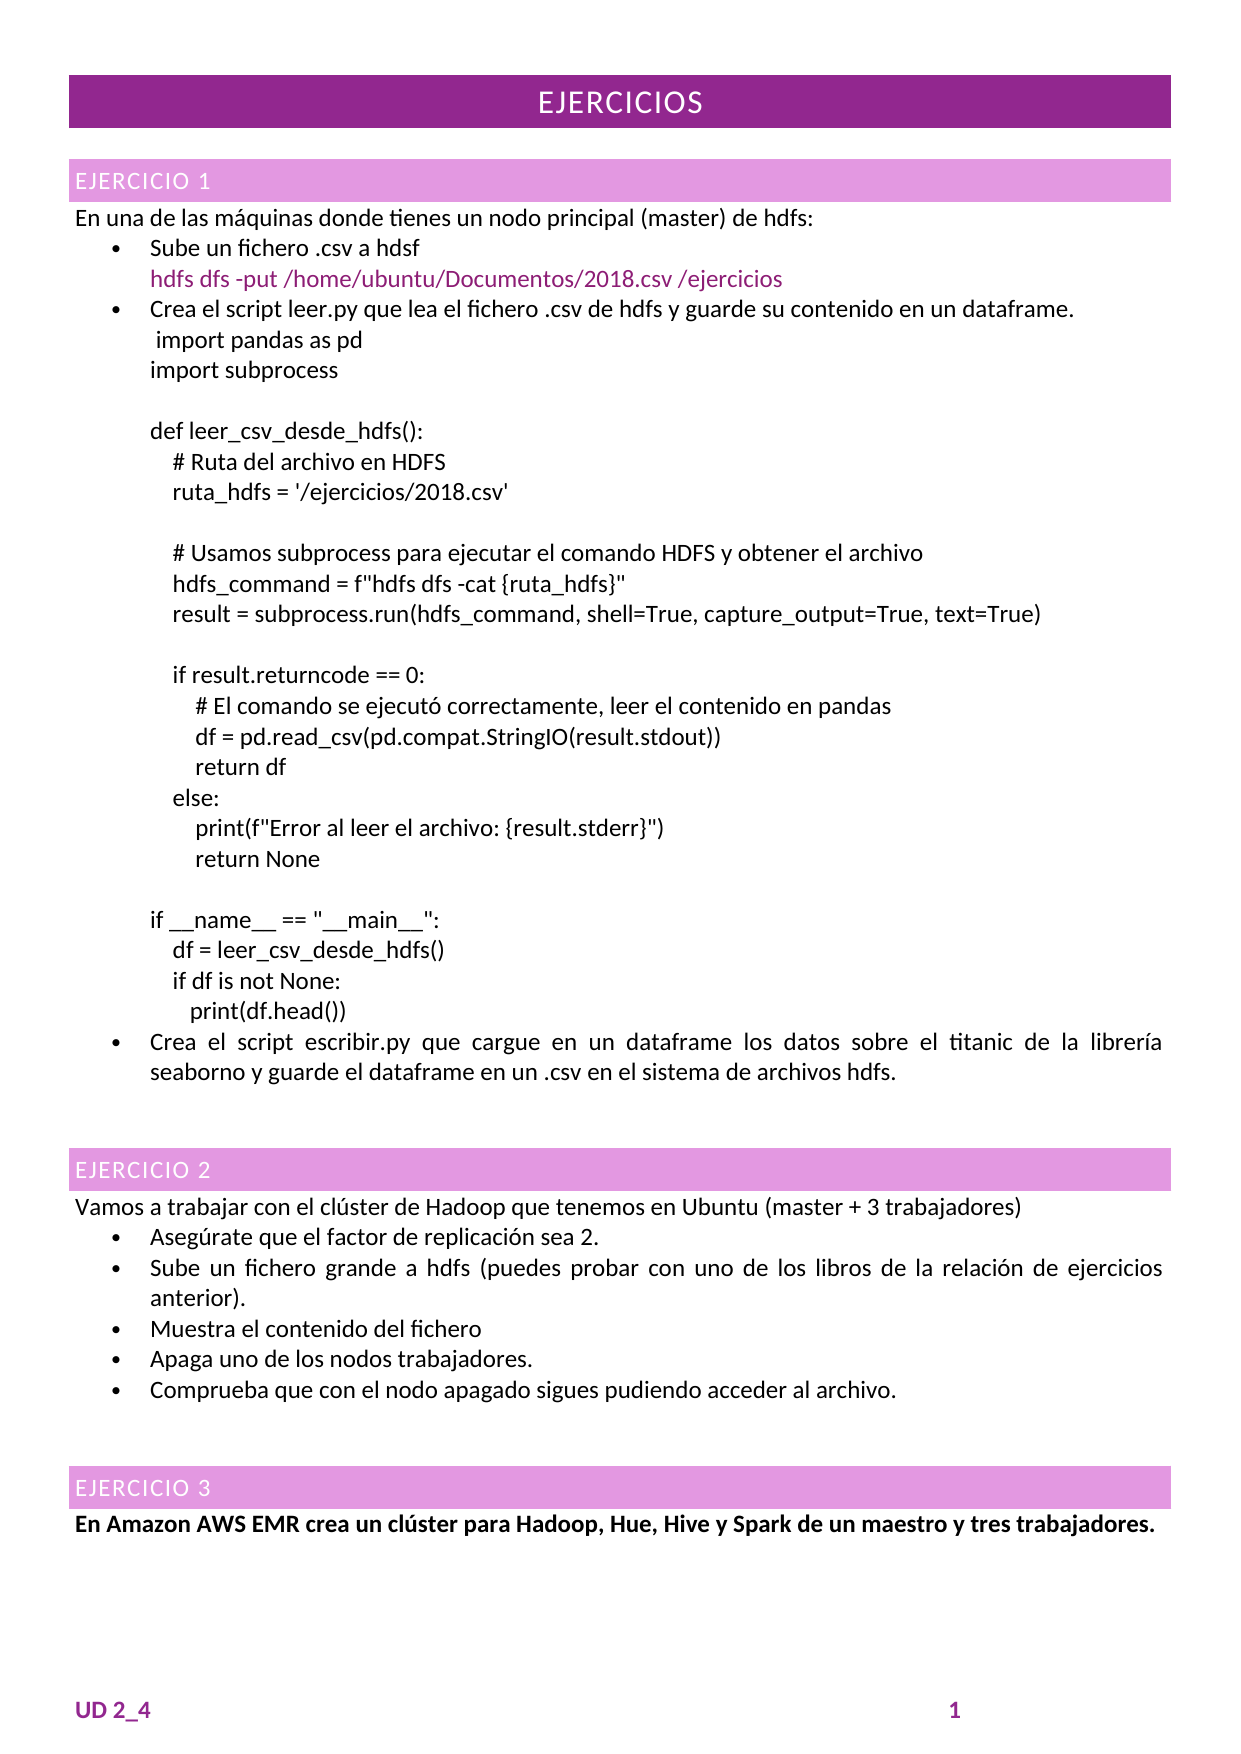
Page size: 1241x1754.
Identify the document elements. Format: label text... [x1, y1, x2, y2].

list df = pd.read_csv(pd.compat.StringIO(result.stdout)) [150, 721, 1165, 751]
list import pandas as pd [150, 324, 1165, 354]
list # Usamos subprocess para ejecutar el comando HDFS y obtener el archivo [150, 537, 1165, 568]
subtitle EJERCICIO 2 [75, 1154, 1165, 1185]
list # Ruta del archivo en HDFS [150, 446, 1165, 476]
list print(df.head()) [150, 995, 1165, 1026]
list Apaga uno de los nodos trabajadores. [112, 1343, 1165, 1374]
list if df is not None: [150, 965, 1165, 995]
subtitle EJERCICIOS [75, 81, 1165, 122]
list if result.returncode == 0: [150, 659, 1165, 690]
text En Amazon AWS EMR crea un clúster para Hadoop, Hue, Hive y Spark de un maestro y tres trabajadores. [75, 1509, 1165, 1539]
list Crea el script escribir.py que cargue en un dataframe los datos sobre el titanic de la librería seaborno y guarde el dataframe en un .csv en el sistema de archivos hdfs. [112, 1026, 1165, 1087]
list Sube un fichero grande a hdfs (puedes probar con uno de los libros de la relación de ejercicios anterior). [112, 1252, 1165, 1313]
list hdfs dfs -put /home/ubuntu/Documentos/2018.csv /ejercicios [150, 263, 1165, 293]
list ruta_hdfs = '/ejercicios/2018.csv' [150, 476, 1165, 507]
list print(f"Error al leer el archivo: {result.stderr}") [150, 812, 1165, 843]
list result = subprocess.run(hdfs_command, shell=True, capture_output=True, text=True) [150, 598, 1165, 629]
text Vamos a trabajar con el clúster de Hadoop que tenemos en Ubuntu (master + 3 trabajadores) [75, 1191, 1165, 1221]
list hdfs_command = f"hdfs dfs -cat {ruta_hdfs}" [150, 568, 1165, 598]
list Muestra el contenido del fichero [112, 1313, 1165, 1343]
list else: [150, 782, 1165, 812]
list def leer_csv_desde_hdfs(): [150, 415, 1165, 446]
subtitle EJERCICIO 1 [75, 165, 1165, 196]
list if __name__ == "__main__": [150, 904, 1165, 934]
list Sube un fichero .csv a hdsf [112, 232, 1165, 263]
list return df [150, 751, 1165, 782]
list df = leer_csv_desde_hdfs() [150, 934, 1165, 965]
list # El comando se ejecutó correctamente, leer el contenido en pandas [150, 690, 1165, 721]
list import subprocess [150, 354, 1165, 385]
list return None [150, 843, 1165, 873]
text En una de las máquinas donde tienes un nodo principal (master) de hdfs: [75, 202, 1165, 232]
list Crea el script leer.py que lea el fichero .csv de hdfs y guarde su contenido en un dataframe. [112, 293, 1165, 324]
subtitle EJERCICIO 3 [75, 1472, 1165, 1502]
list Asegúrate que el factor de replicación sea 2. [112, 1221, 1165, 1252]
list Comprueba que con el nodo apagado sigues pudiendo acceder al archivo. [112, 1374, 1165, 1404]
